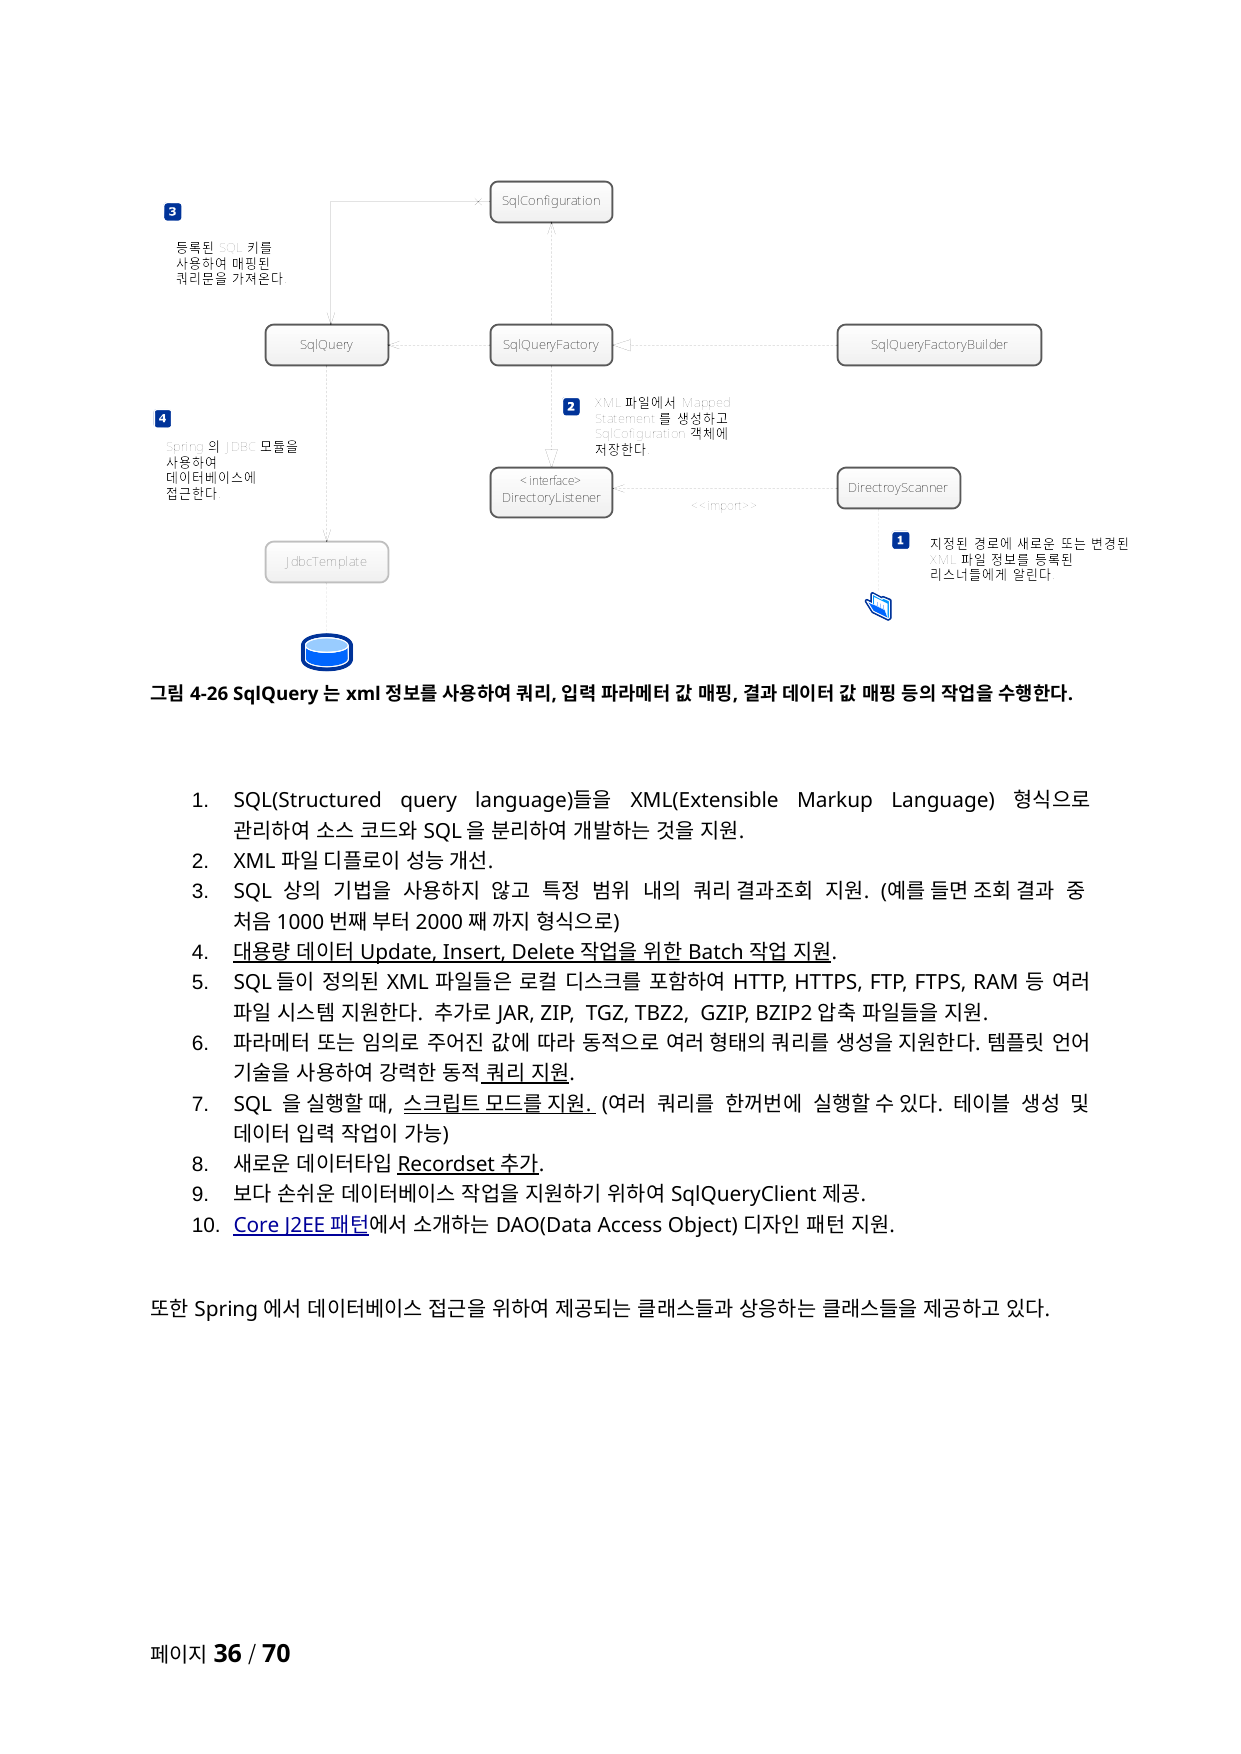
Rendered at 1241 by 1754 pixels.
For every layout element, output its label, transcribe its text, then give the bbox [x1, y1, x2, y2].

list 대용량 데이터 Update, Insert, Delete 작업을 위한 Batch 작업 지원. [192, 935, 1090, 966]
list SQL 을 실행할 때, 스크립트 모드를 지원. (여러 쿼리를 한꺼번에 실행할 수 있다. 테이블 생성 및 데이터 입력 작업이 가능) [192, 1087, 1090, 1147]
list 파라메터 또는 임의로 주어진 값에 따라 동적으로 여러 형태의 쿼리를 생성을 지원한다. 템플릿 언어 기술을 사용하여 강력한 동적 쿼리 지원. [192, 1026, 1090, 1087]
text 또한 Spring 에서 데이터베이스 접근을 위하여 제공되는 클래스들과 상응하는 클래스들을 제공하고 있다. [150, 1292, 1090, 1322]
list SQL(Structured query language)들을 XML(Extensible Markup Language) 형식으로 관리하여 소스 코드와 SQL을 분리하여 개발하는 것을 지원. [192, 784, 1090, 844]
list SQL들이 정의된 XML 파일들은 로컬 디스크를 포함하여 HTTP, HTTPS, FTP, FTPS, RAM 등 여러 파일 시스템 지원한다. 추가로 JAR, ZIP, TGZ, TBZ2, GZIP, BZIP2 압축 파일들을 지원. [192, 966, 1090, 1026]
list 새로운 데이터타입 Recordset 추가. [192, 1147, 1090, 1178]
list Core J2EE 패턴에서 소개하는 DAO(Data Access Object) 디자인 패턴 지원. [192, 1208, 1090, 1238]
list 보다 손쉬운 데이터베이스 작업을 지원하기 위하여 SqlQueryClient 제공. [192, 1178, 1090, 1208]
list XML 파일 디플로이 성능 개선. [192, 844, 1090, 874]
list SQL 상의 기법을 사용하지 않고 특정 범위 내의 쿼리 결과조회 지원. (예를 들면 조회 결과 중 처음 1000 번째 부터 2000 째 까지 형식으로) [192, 874, 1090, 935]
